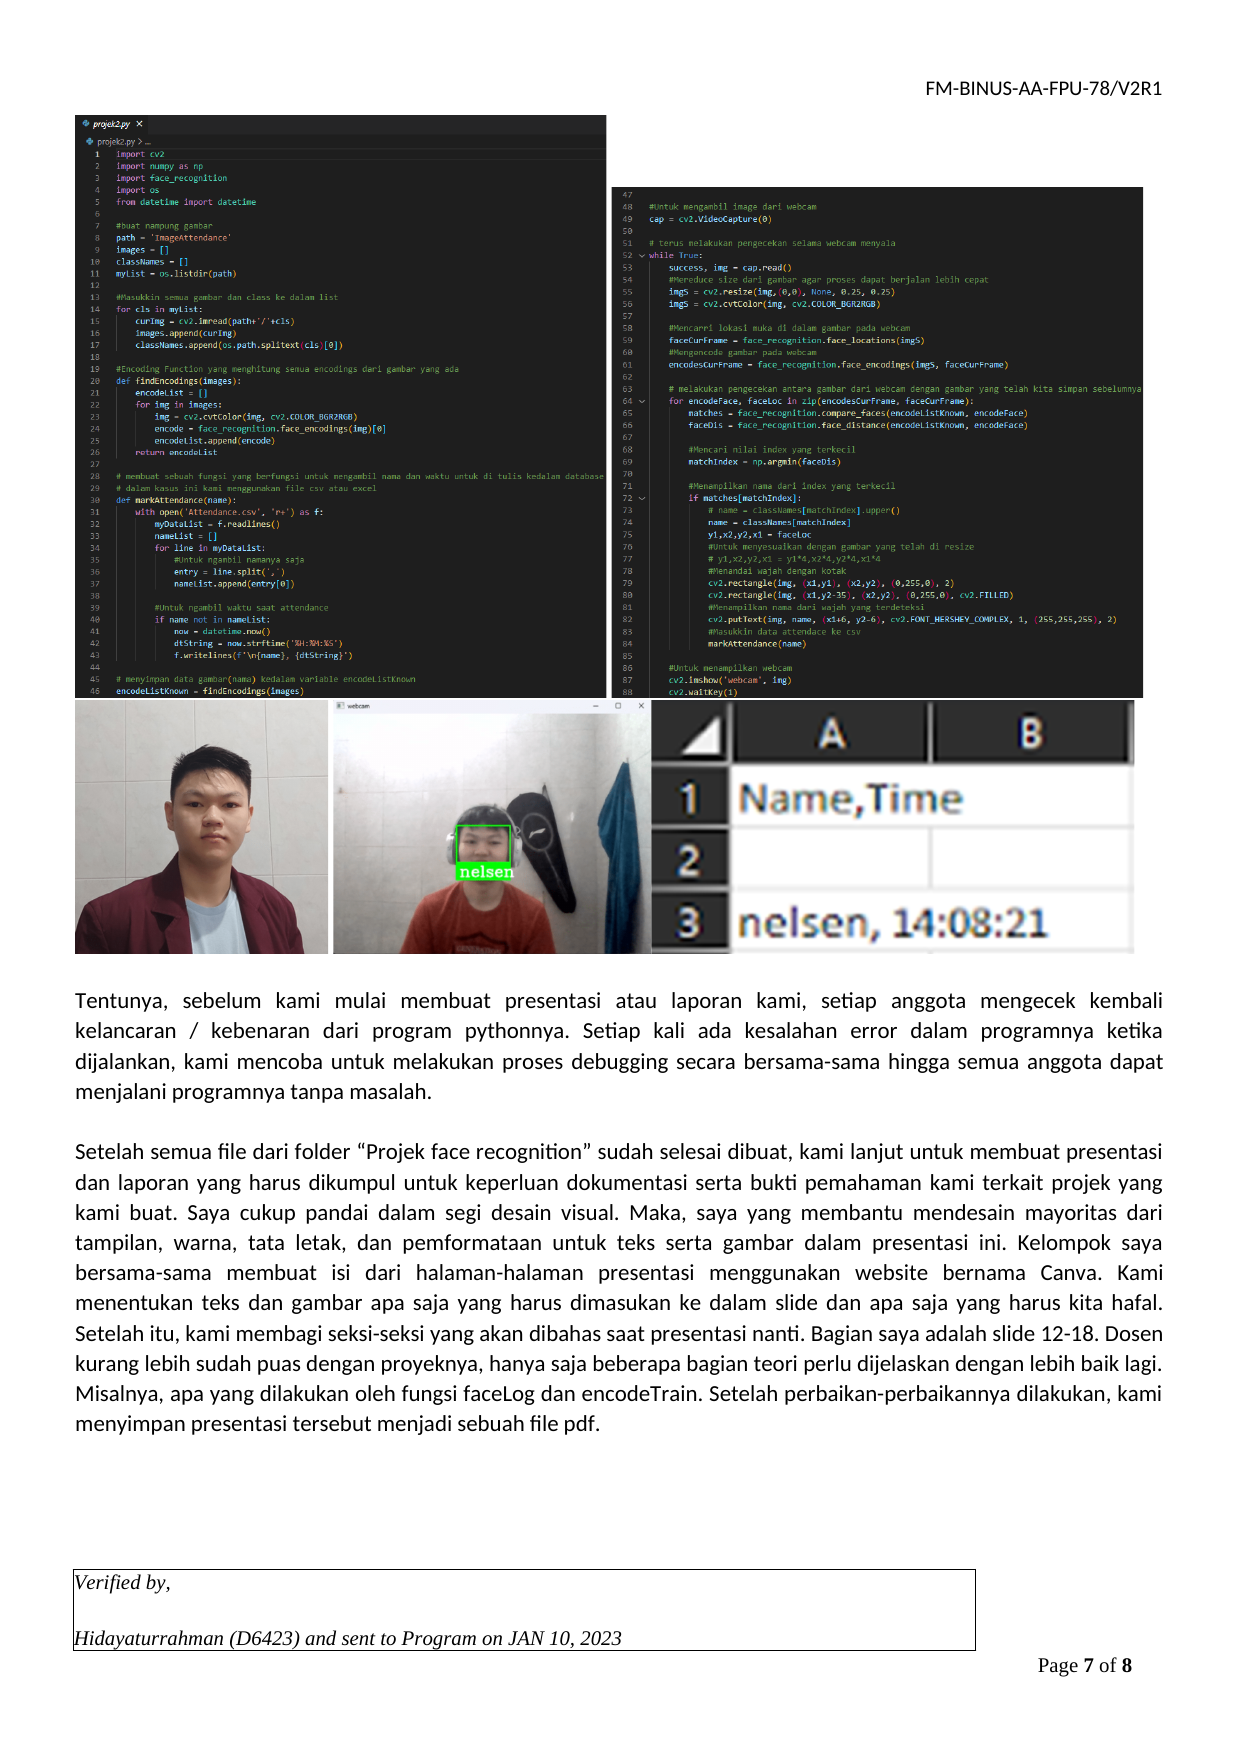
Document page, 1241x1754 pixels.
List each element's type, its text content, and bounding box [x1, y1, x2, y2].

picture [333, 700, 1135, 954]
text Setelah semua file dari folder “Projek face recognition” sudah selesai dibuat, kami lanjut untuk membuat presentasi dan laporan yang harus dikumpul untuk keperluan dokumentasi serta bukti pemahaman kami terkait projek yang kami buat. Saya cukup pandai dalam segi desain visual. Maka, saya yang membantu mendesain mayoritas dari tampilan, warna, tata letak, dan pemformataan untuk teks serta gambar dalam presentasi ini. Kelompok saya bersama-sama membuat isi dari halaman-halaman presentasi menggunakan website bernama Canva. Kami menentukan teks dan gambar apa saja yang harus dimasukan ke dalam slide dan apa saja yang harus kita hafal. Setelah itu, kami membagi seksi-seksi yang akan dibahas saat presentasi nanti. Bagian saya adalah slide 12-18. Dosen kurang lebih sudah puas dengan proyeknya, hanya saja beberapa bagian teori perlu dijelaskan dengan lebih baik lagi. Misalnya, apa yang dilakukan oleh fungsi faceLog dan encodeTrain. Setelah perbaikan-perbaikannya dilakukan, kami menyimpan presentasi tersebut menjadi sebuah file pdf. [75, 1137, 1165, 1437]
text Tentunya, sebelum kami mulai membuat presentasi atau laporan kami, setiap anggota mengecek kembali kelancaran / kebenaran dari program pythonnya. Setiap kali ada kesalahan error dalam programnya ketika dijalankan, kami mencoba untuk melakukan proses debugging secara bersama-sama hingga semua anggota dapat menjalani programnya tanpa masalah. [75, 986, 1165, 1105]
picture [75, 115, 607, 698]
picture [75, 700, 329, 954]
picture [611, 187, 1144, 698]
